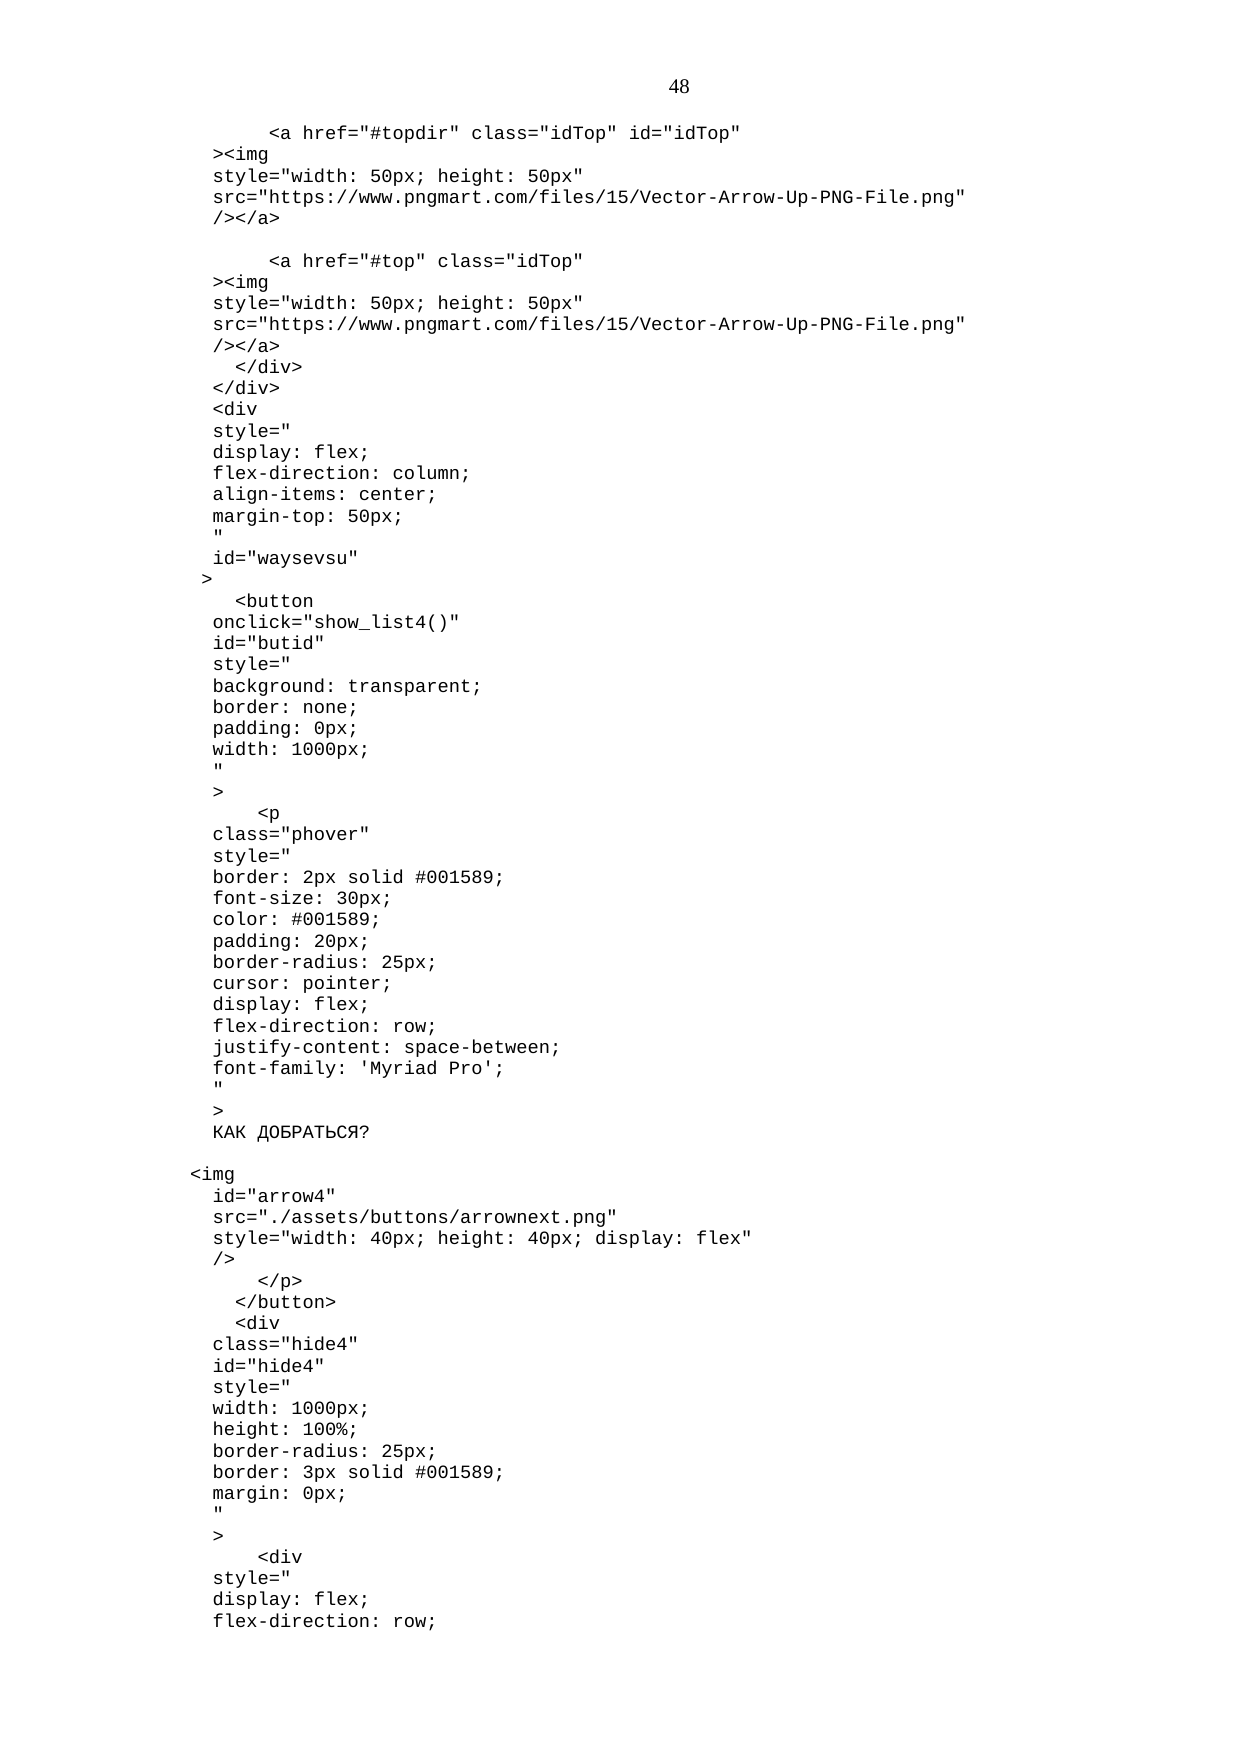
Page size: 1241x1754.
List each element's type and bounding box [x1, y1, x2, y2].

text [190, 124, 1169, 1633]
